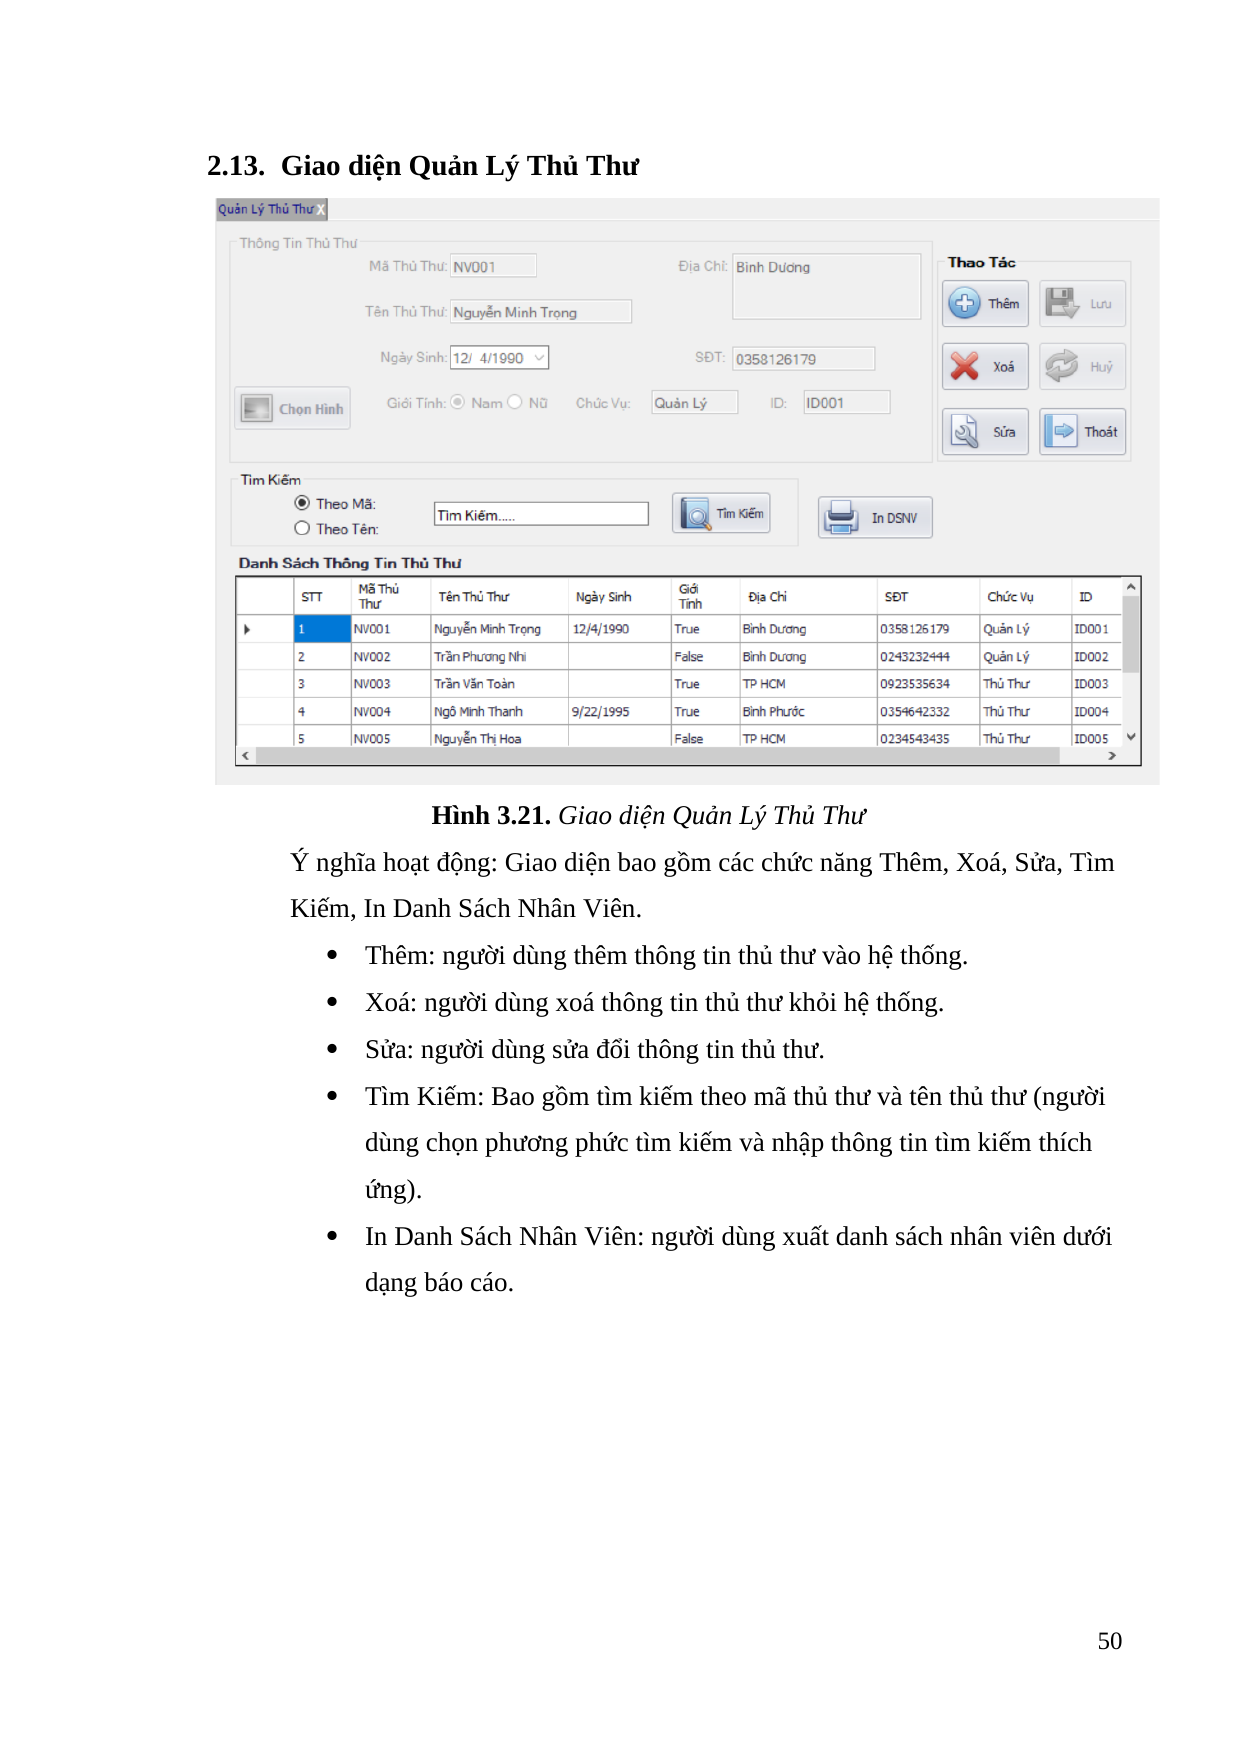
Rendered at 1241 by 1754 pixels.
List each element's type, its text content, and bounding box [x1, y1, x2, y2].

list Tìm Kiếm: Bao gồm tìm kiếm theo mã thủ thư và tên thủ thư (người dùng chọn phương phức tìm kiếm và nhập thông tin tìm kiếm thích ứng). [327, 1080, 1122, 1204]
list In Danh Sách Nhân Viên: người dùng xuất danh sách nhân viên dưới dạng báo cáo. [327, 1220, 1122, 1298]
list Thêm: người dùng thêm thông tin thủ thư vào hệ thống. [327, 939, 1122, 970]
list Xoá: người dùng xoá thông tin thủ thư khỏi hệ thống. [327, 986, 1122, 1017]
list Sửa: người dùng sửa đổi thông tin thủ thư. [327, 1033, 1122, 1064]
text Hình 3.21. Giao diện Quản Lý Thủ Thư [177, 799, 1122, 830]
list Giao diện Quản Lý Thủ Thư [207, 148, 1122, 181]
list Ý nghĩa hoạt động: Giao diện bao gồm các chức năng Thêm, Xoá, Sửa, Tìm Kiếm, In Danh Sách Nhân Viên. [290, 846, 1122, 923]
